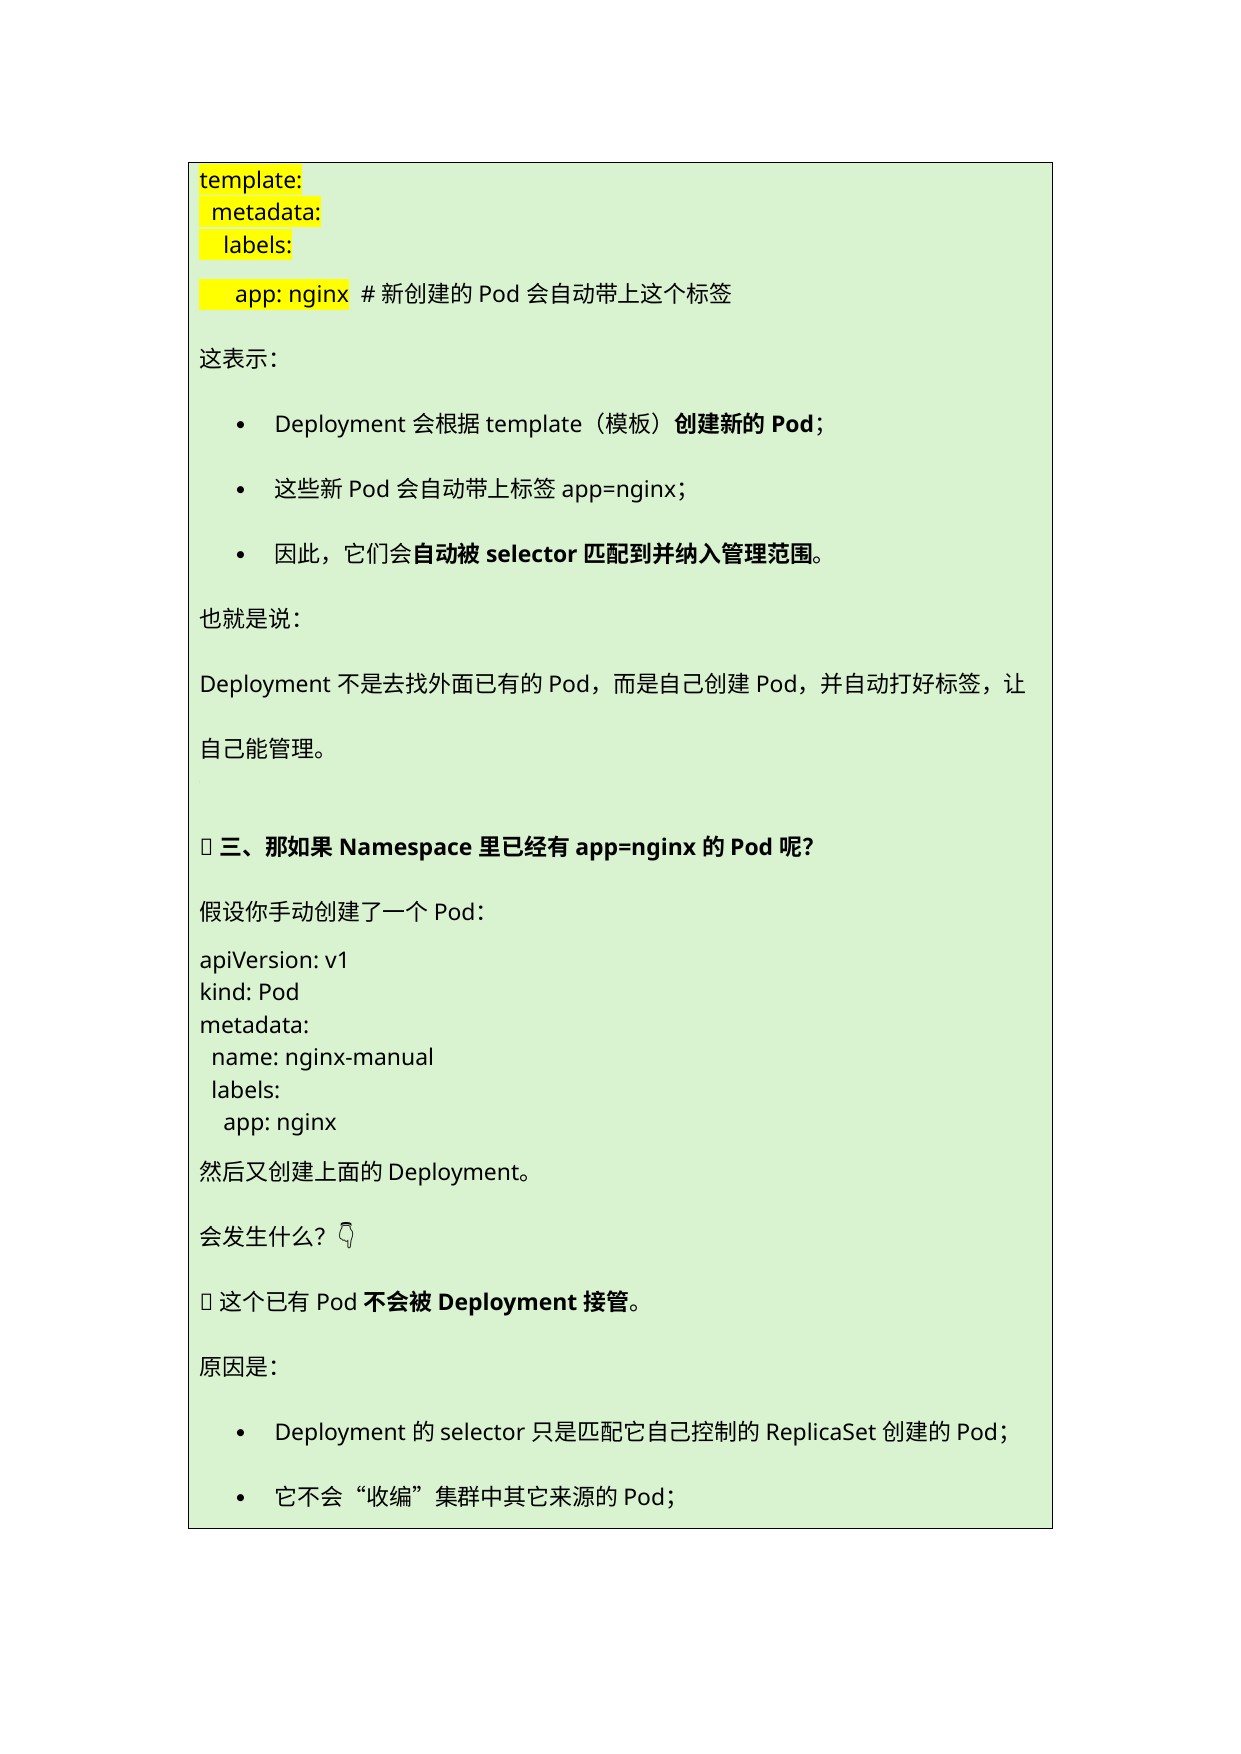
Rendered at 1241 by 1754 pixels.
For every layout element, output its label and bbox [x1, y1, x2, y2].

table_header [189, 163, 1052, 1528]
